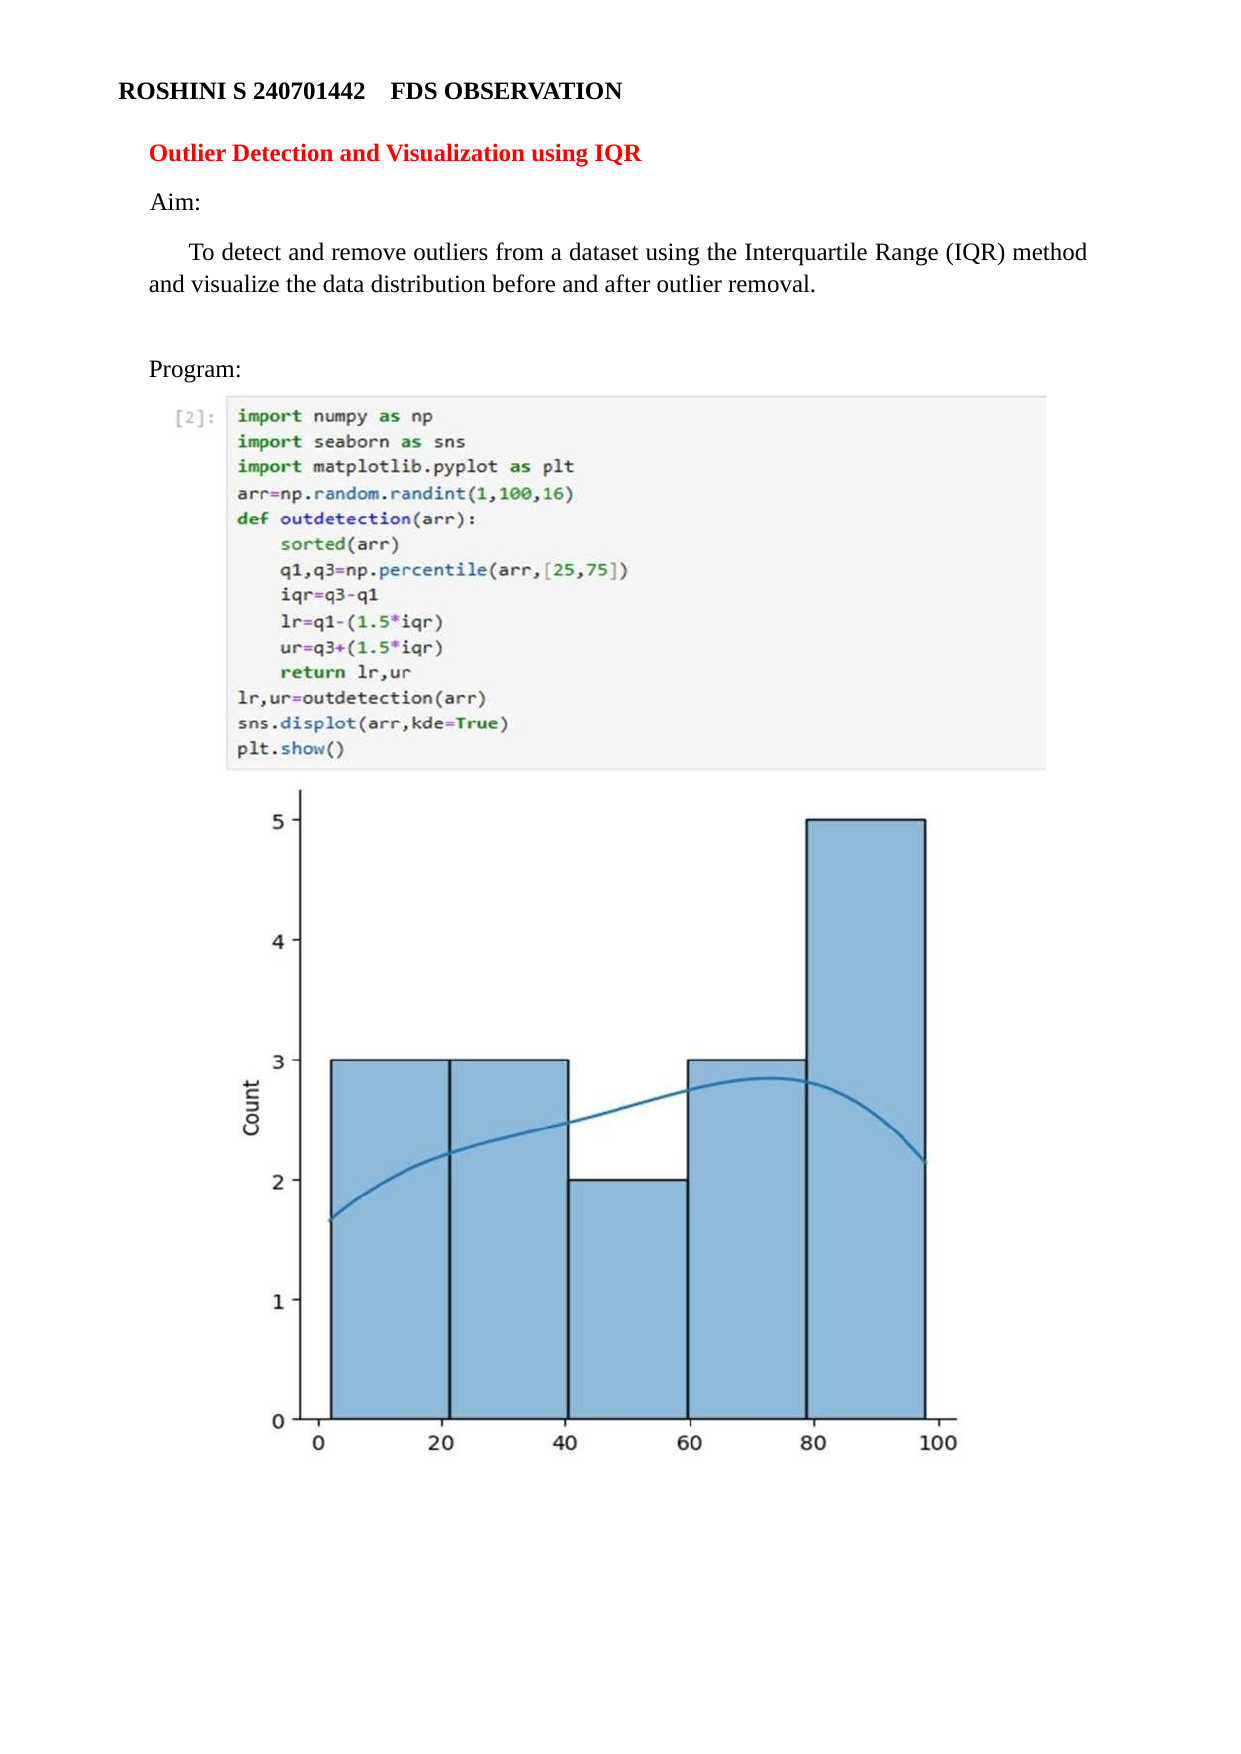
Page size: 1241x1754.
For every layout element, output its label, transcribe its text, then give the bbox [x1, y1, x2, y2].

text Program: [148, 354, 1089, 383]
picture [119, 386, 1047, 1466]
text To detect and remove outliers from a dataset using the Interquartile Range (IQR) method and visualize the data distribution before and after outlier removal. [148, 237, 1089, 298]
text Outlier Detection and Visualization using IQR Aim: [148, 138, 697, 216]
